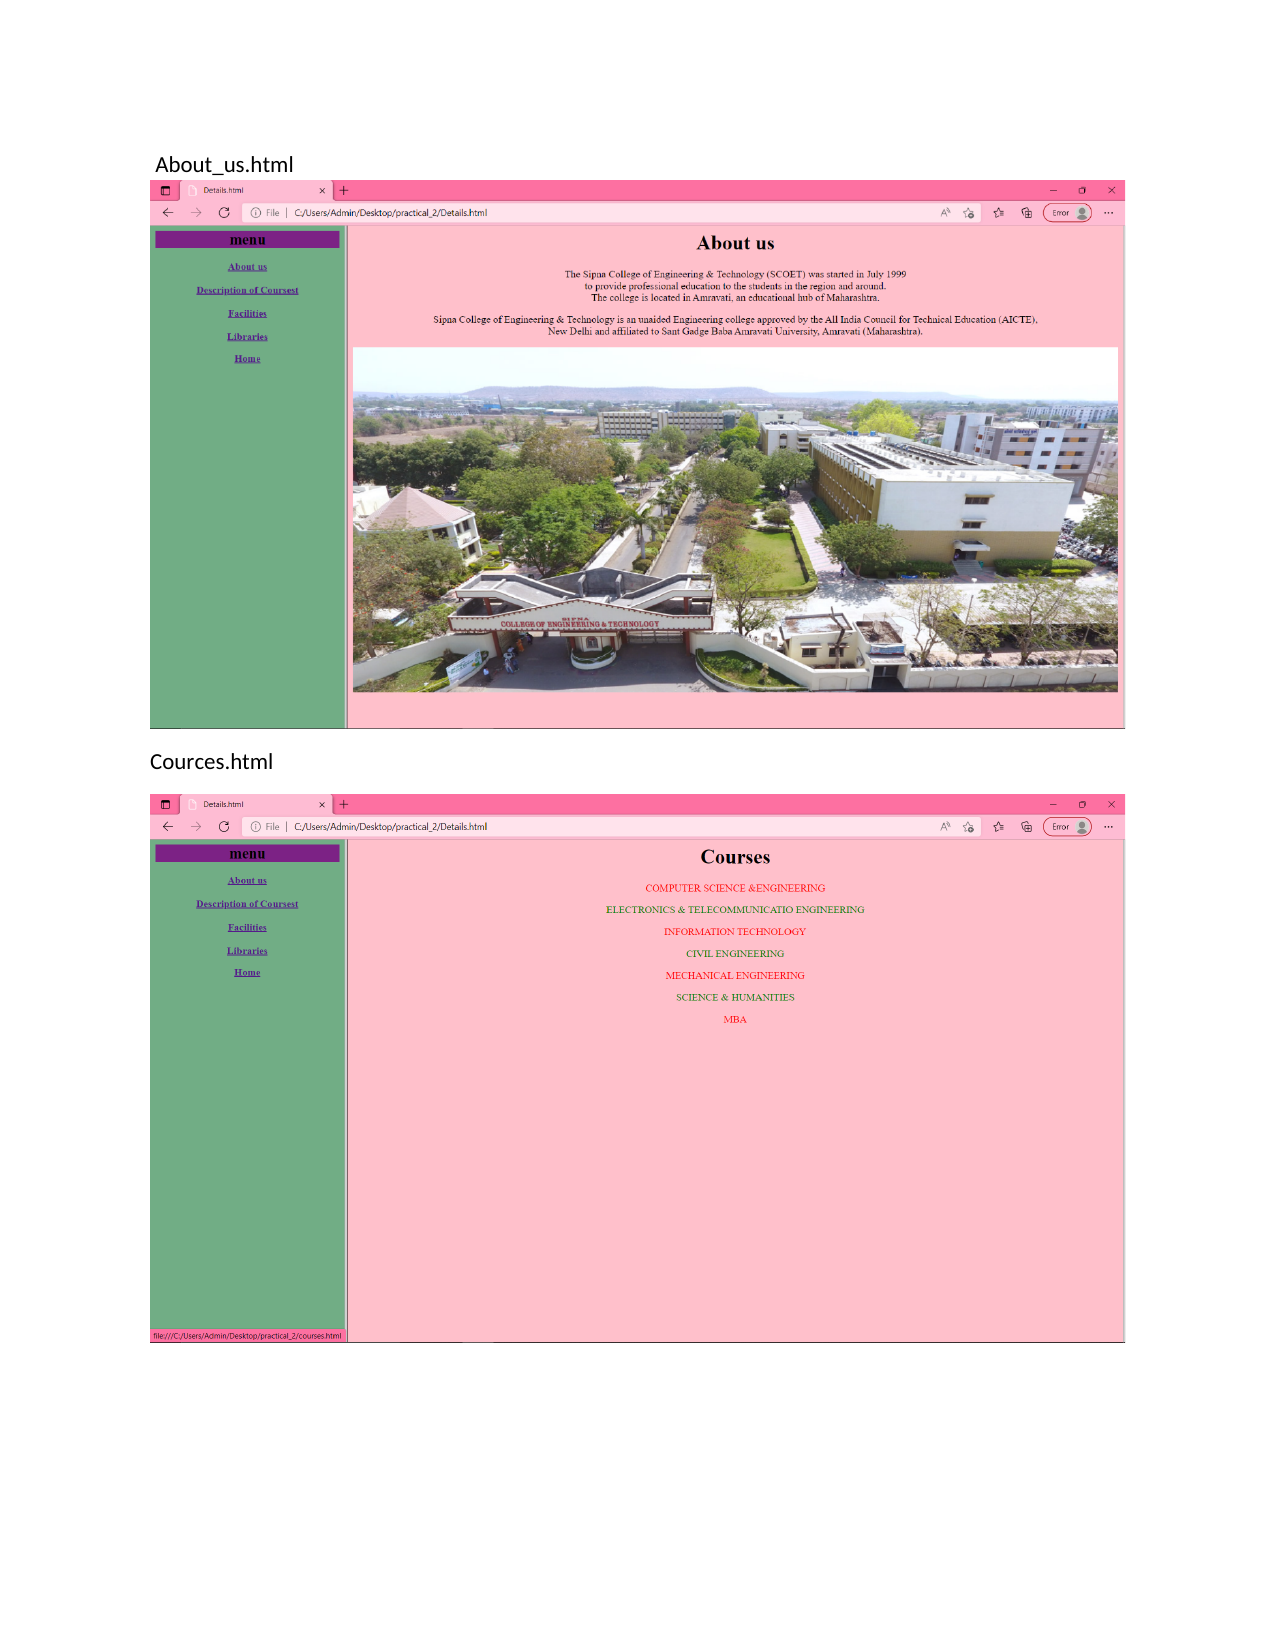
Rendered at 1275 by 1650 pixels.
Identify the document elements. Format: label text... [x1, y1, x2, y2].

picture [150, 180, 1125, 729]
picture [150, 794, 1125, 1343]
text Cources.html [150, 747, 1125, 776]
text About_us.html [150, 150, 1125, 180]
